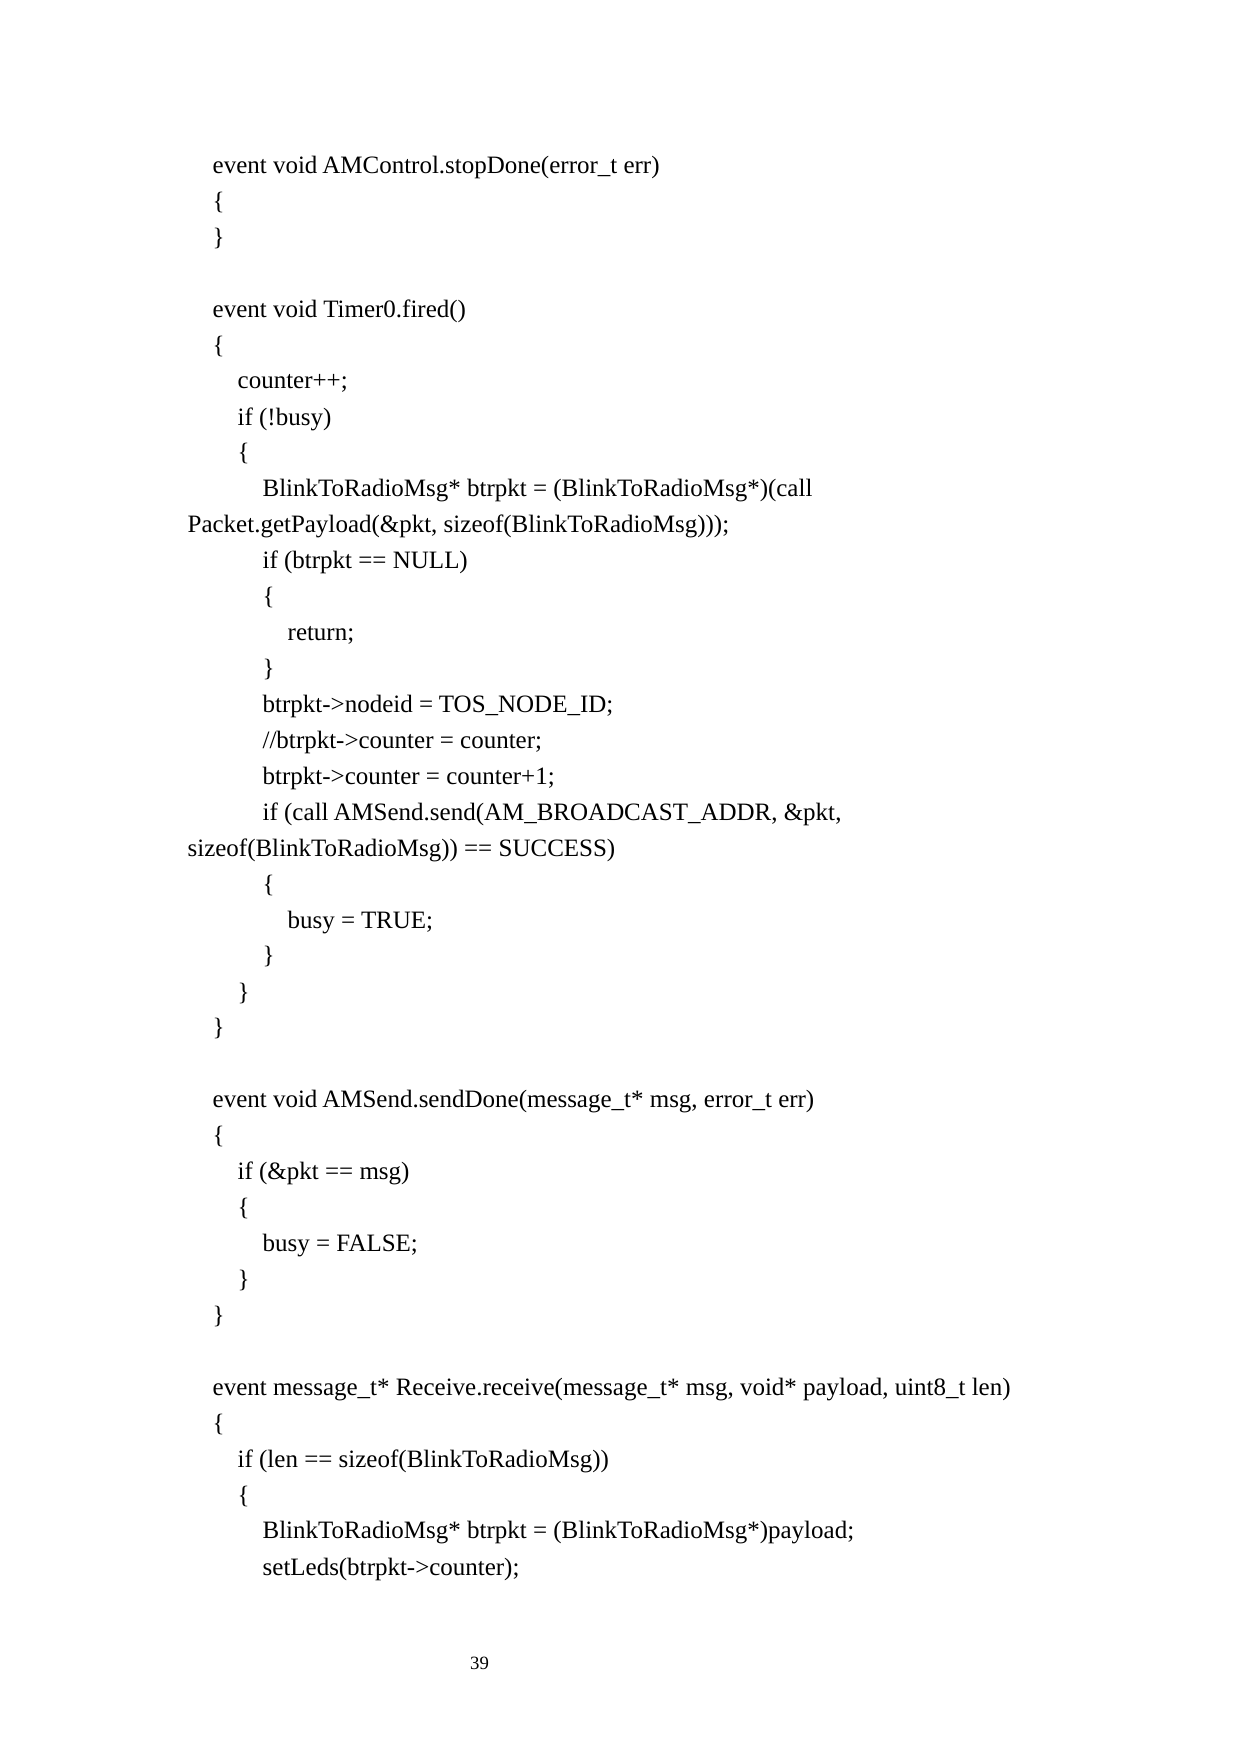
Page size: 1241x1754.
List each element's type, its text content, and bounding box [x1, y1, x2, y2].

text btrpkt->nodeid = TOS_NODE_ID; [187, 689, 1053, 718]
text setLeds(btrpkt->counter); [187, 1552, 1053, 1580]
text event void Timer0.fired() [187, 294, 1053, 322]
text { [187, 581, 1053, 610]
text if (call AMSend.send(AM_BROADCAST_ADDR, &pkt, sizeof(BlinkToRadioMsg)) == SUCCESS) [187, 797, 1053, 862]
text if (&pkt == msg) [187, 1156, 1053, 1185]
text { [187, 437, 1053, 466]
text //btrpkt->counter = counter; [187, 725, 1053, 754]
text busy = TRUE; [187, 905, 1053, 933]
text } [187, 1300, 1053, 1329]
text { [187, 186, 1053, 215]
text busy = FALSE; [187, 1228, 1053, 1257]
text { [187, 1120, 1053, 1149]
text return; [187, 617, 1053, 646]
text { [187, 1480, 1053, 1508]
text if (btrpkt == NULL) [187, 545, 1053, 574]
text if (len == sizeof(BlinkToRadioMsg)) [187, 1444, 1053, 1472]
text counter++; [187, 366, 1053, 394]
text } [187, 653, 1053, 682]
text } [187, 1264, 1053, 1293]
text } [187, 941, 1053, 969]
text } [187, 222, 1053, 251]
text BlinkToRadioMsg* btrpkt = (BlinkToRadioMsg*)payload; [187, 1516, 1053, 1544]
text { [187, 1192, 1053, 1221]
text } [187, 977, 1053, 1005]
text } [187, 1012, 1053, 1041]
text BlinkToRadioMsg* btrpkt = (BlinkToRadioMsg*)(call Packet.getPayload(&pkt, sizeof(BlinkToRadioMsg))); [187, 473, 1053, 538]
text btrpkt->counter = counter+1; [187, 761, 1053, 790]
text { [187, 1408, 1053, 1437]
text event void AMControl.stopDone(error_t err) [187, 150, 1053, 179]
text event void AMSend.sendDone(message_t* msg, error_t err) [187, 1084, 1053, 1113]
text { [187, 330, 1053, 358]
text event message_t* Receive.receive(message_t* msg, void* payload, uint8_t len) [187, 1372, 1053, 1401]
text { [187, 869, 1053, 897]
text if (!busy) [187, 402, 1053, 430]
